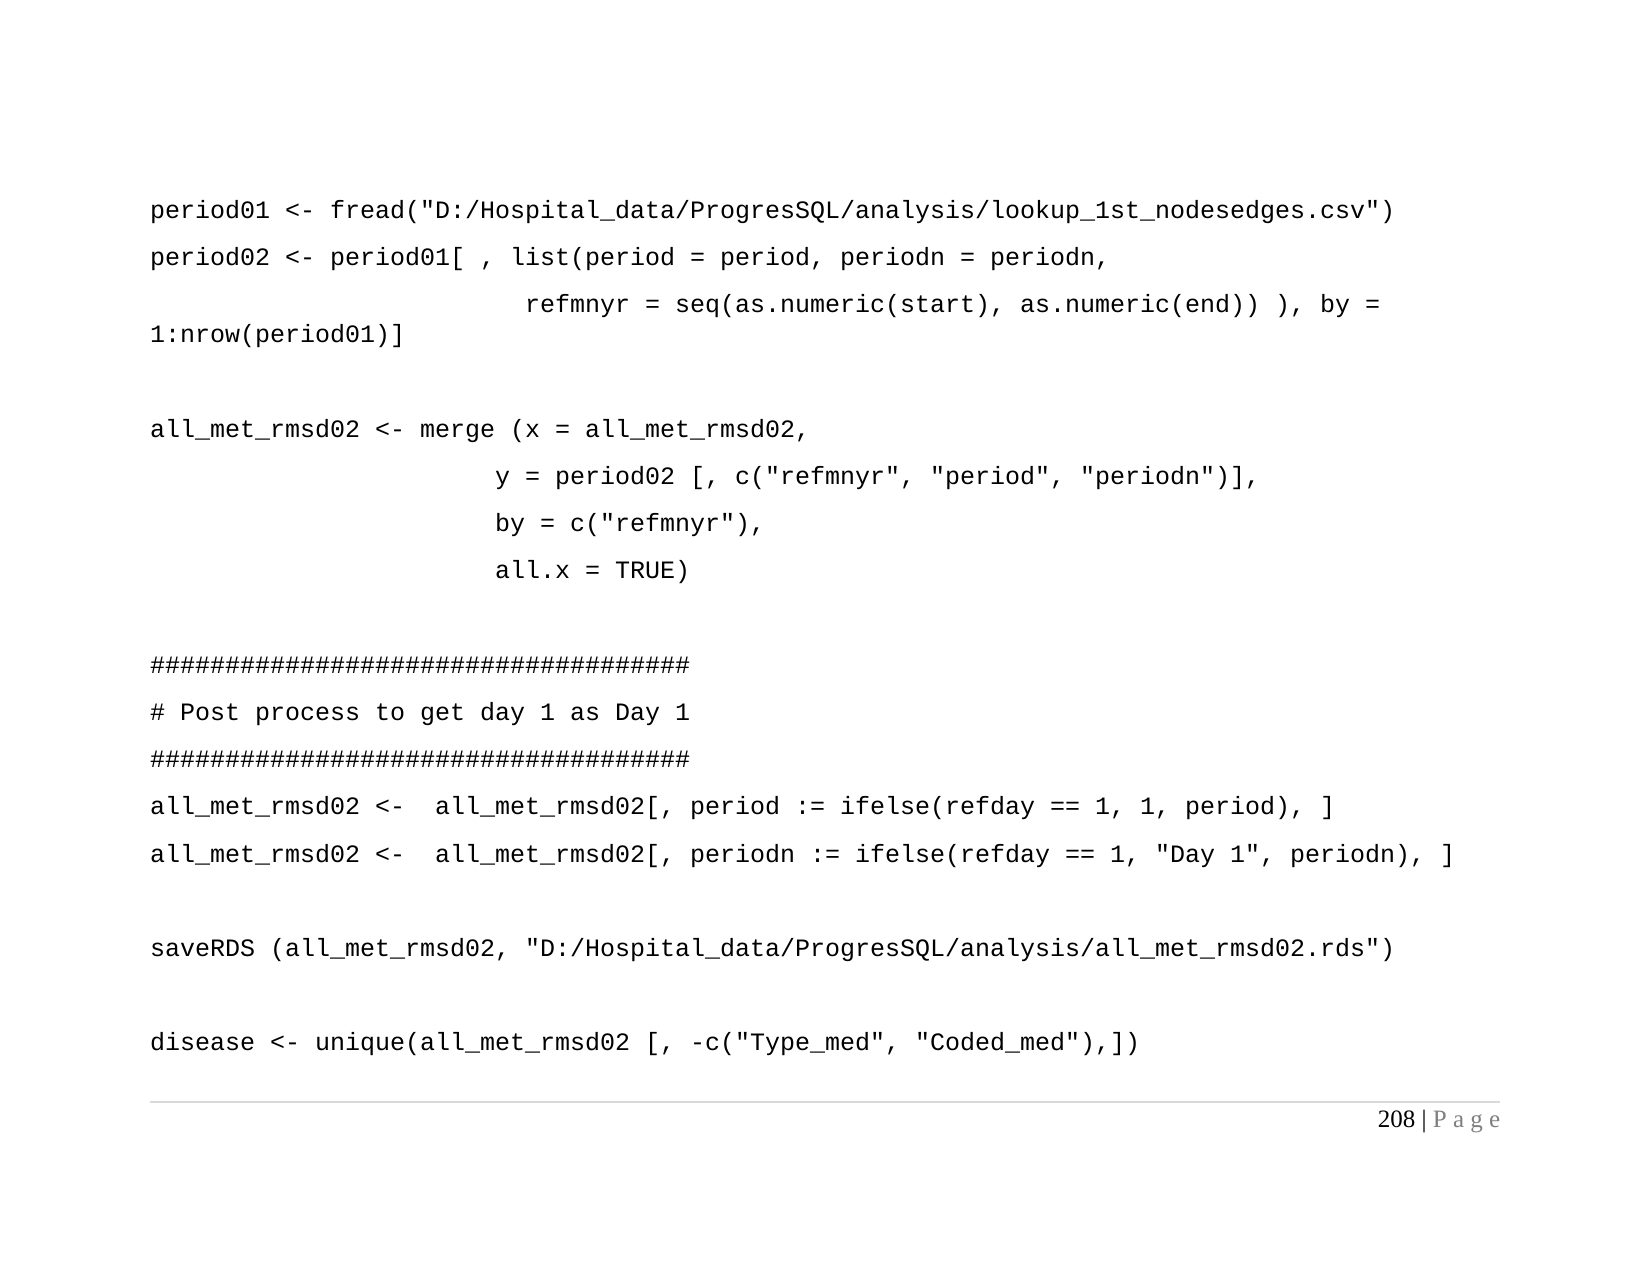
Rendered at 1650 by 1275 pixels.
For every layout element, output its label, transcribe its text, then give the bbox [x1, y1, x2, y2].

text # Post process to get day 1 as Day 1 [150, 699, 1500, 728]
text period01 <- fread("D:/Hospital_data/ProgresSQL/analysis/lookup_1st_nodesedges.csv") [150, 197, 1500, 226]
text all_met_rmsd02 <- all_met_rmsd02[, period := ifelse(refday == 1, 1, period), ] [150, 794, 1500, 822]
text by = c("refmnyr"), [150, 511, 1500, 539]
text all_met_rmsd02 <- merge (x = all_met_rmsd02, [150, 416, 1500, 445]
text saveRDS (all_met_rmsd02, "D:/Hospital_data/ProgresSQL/analysis/all_met_rmsd02.rds") [150, 936, 1500, 964]
text #################################### [150, 747, 1500, 775]
text all_met_rmsd02 <- all_met_rmsd02[, periodn := ifelse(refday == 1, "Day 1", periodn), ] [150, 841, 1500, 869]
text all.x = TRUE) [150, 558, 1500, 586]
text y = period02 [, c("refmnyr", "period", "periodn")], [150, 464, 1500, 492]
text period02 <- period01[ , list(period = period, periodn = periodn, [150, 244, 1500, 273]
text disease <- unique(all_met_rmsd02 [, -c("Type_med", "Coded_med"),]) [150, 1030, 1500, 1058]
text refmnyr = seq(as.numeric(start), as.numeric(end)) ), by = 1:nrow(period01)] [150, 292, 1500, 350]
text #################################### [150, 652, 1500, 681]
